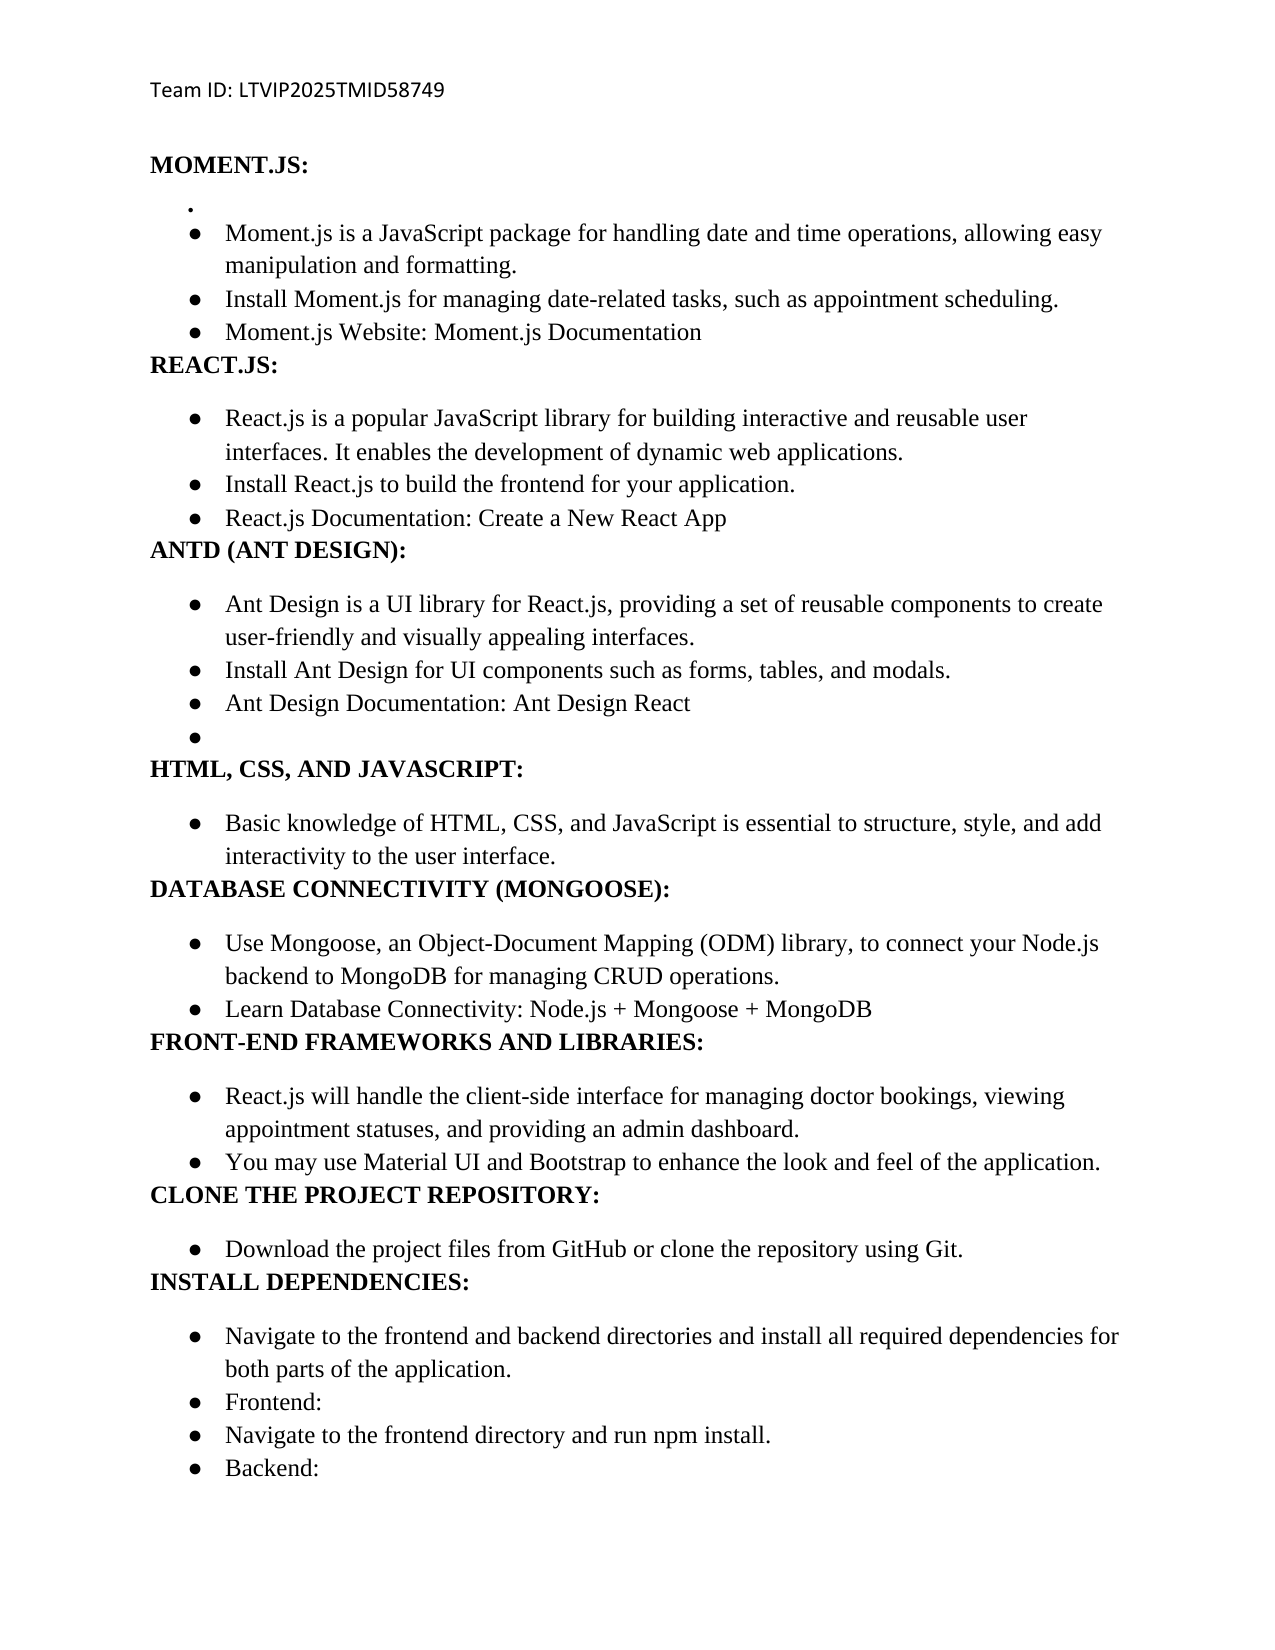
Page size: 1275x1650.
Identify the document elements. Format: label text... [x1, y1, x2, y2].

list Install Moment.js for managing date-related tasks, such as appointment scheduling. [187, 284, 1125, 312]
text MOMENT.JS: [150, 150, 1125, 179]
list React.js Documentation: Create a New React App [187, 503, 1125, 531]
list Frontend: [187, 1387, 1125, 1416]
text FRONT-END FRAMEWORKS AND LIBRARIES: [150, 1027, 1125, 1056]
list Learn Database Connectivity: Node.js + Mongoose + MongoDB [187, 994, 1125, 1023]
list Moment.js Website: Moment.js Documentation [187, 317, 1125, 345]
list Moment.js is a JavaScript package for handling date and time operations, allowing easy manipulation and formatting. [187, 218, 1125, 279]
list You may use Material UI and Bootstrap to enhance the look and feel of the application. [187, 1147, 1125, 1176]
text DATABASE CONNECTIVITY (MONGOOSE): [150, 874, 1125, 903]
list Basic knowledge of HTML, CSS, and JavaScript is essential to structure, style, and add interactivity to the user interface. [187, 808, 1125, 870]
text REACT.JS: [150, 350, 1125, 378]
list React.js will handle the client-side interface for managing doctor bookings, viewing appointment statuses, and providing an admin dashboard. [187, 1081, 1125, 1143]
list Install React.js to build the frontend for your application. [187, 469, 1125, 498]
text CLONE THE PROJECT REPOSITORY: [150, 1180, 1125, 1209]
text INSTALL DEPENDENCIES: [150, 1267, 1125, 1296]
list Navigate to the frontend and backend directories and install all required dependencies for both parts of the application. [187, 1321, 1125, 1383]
list Ant Design is a UI library for React.js, providing a set of reusable components to create user-friendly and visually appealing interfaces. [187, 589, 1125, 651]
list React.js is a popular JavaScript library for building interactive and reusable user interfaces. It enables the development of dynamic web applications. [187, 403, 1125, 465]
text ANTD (ANT DESIGN): [150, 536, 1125, 564]
list Ant Design Documentation: Ant Design React [187, 688, 1125, 717]
list Use Mongoose, an Object-Document Mapping (ODM) library, to connect your Node.js backend to MongoDB for managing CRUD operations. [187, 928, 1125, 990]
list Download the project files from GitHub or clone the repository using Git. [187, 1234, 1125, 1263]
list Backend: [187, 1453, 1125, 1482]
list Install Ant Design for UI components such as forms, tables, and modals. [187, 656, 1125, 684]
list Navigate to the frontend directory and run npm install. [187, 1420, 1125, 1449]
text HTML, CSS, AND JAVASCRIPT: [150, 754, 1125, 783]
